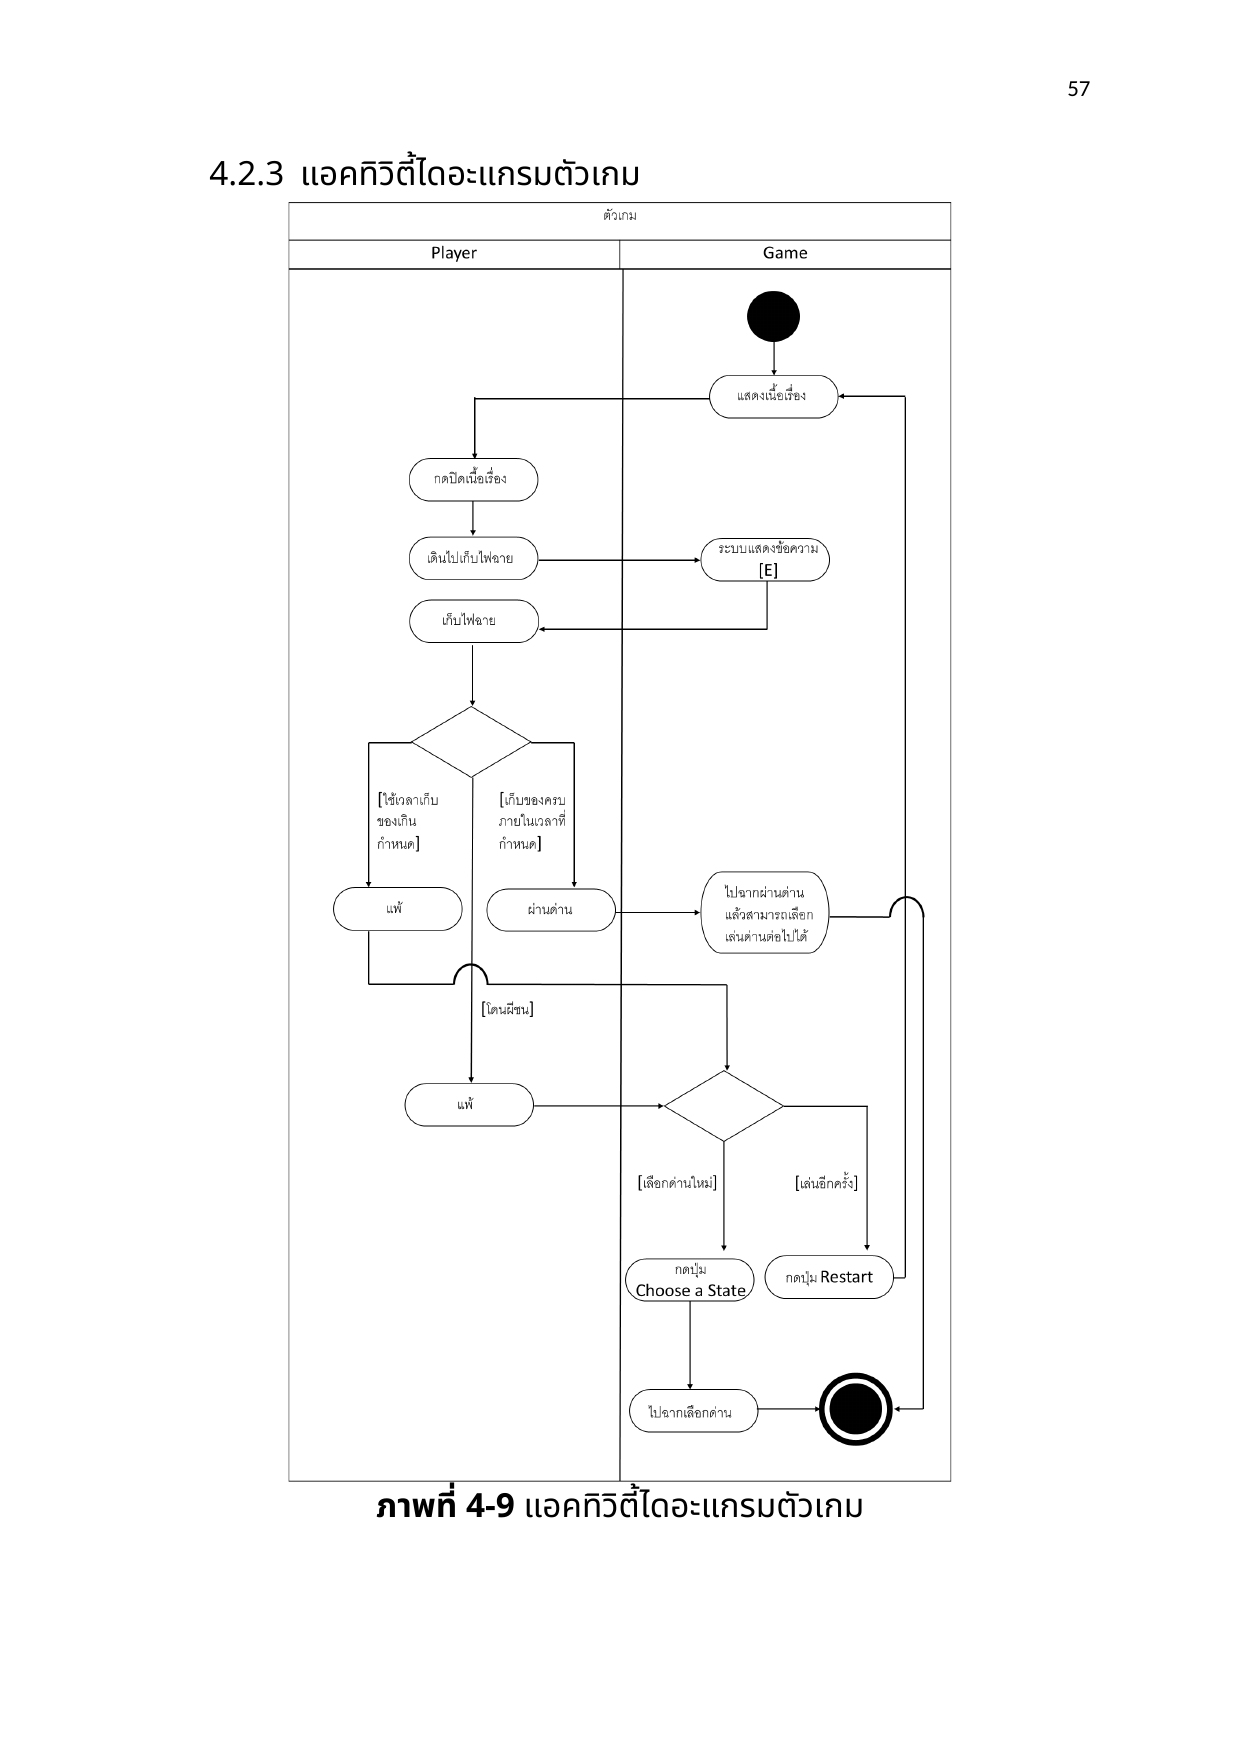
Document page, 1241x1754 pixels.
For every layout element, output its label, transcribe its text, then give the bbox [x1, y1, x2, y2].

picture [288, 200, 952, 1482]
text ภาพที่ 4-9 แอคทิวิตี้ไดอะแกรมตัวเกม [150, 1482, 1090, 1532]
text 4.2.3 แอคทิวิตี้ไดอะแกรมตัวเกม [150, 150, 1090, 201]
